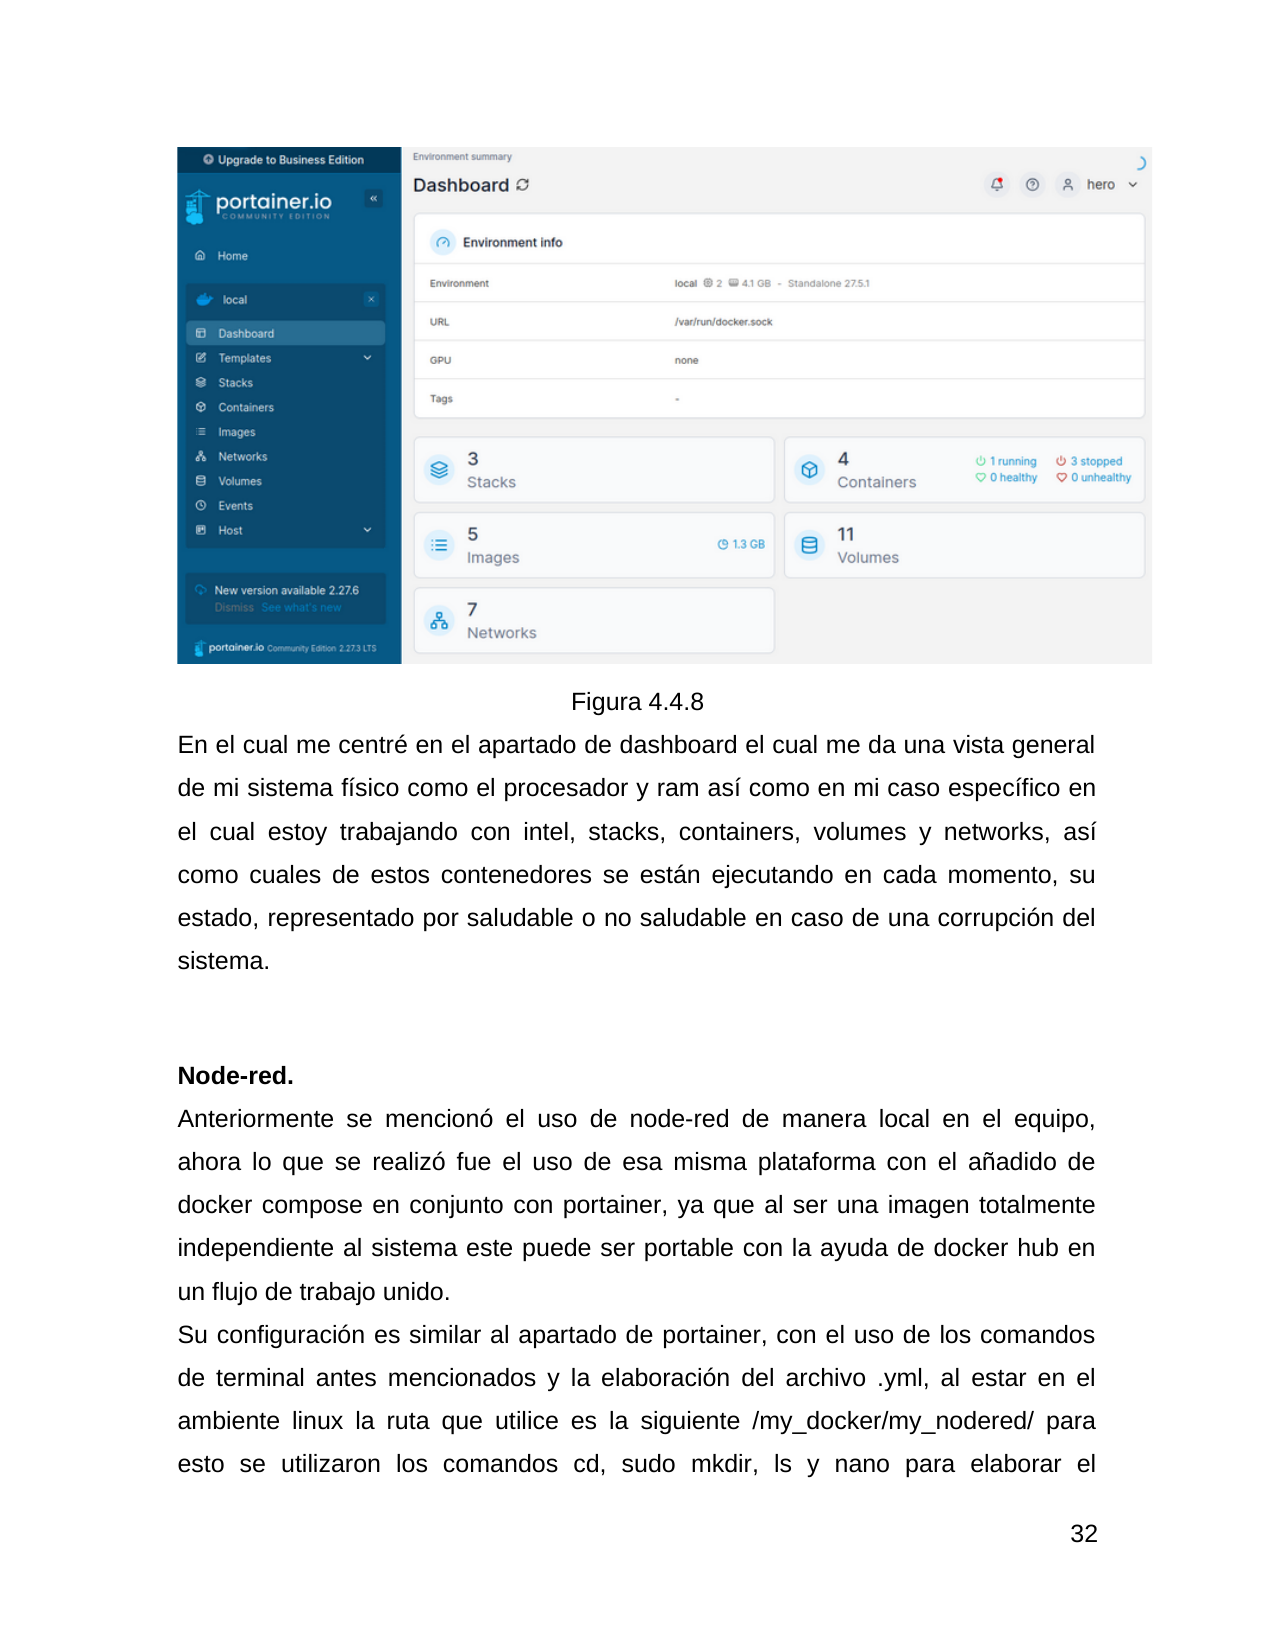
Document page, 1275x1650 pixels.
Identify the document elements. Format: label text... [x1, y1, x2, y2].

text Anteriormente se mencionó el uso de node-red de manera local en el equipo, ahora lo que se realizó fue el uso de esa misma plataforma con el añadido de docker compose en conjunto con portainer, ya que al ser una imagen totalmente independiente al sistema este puede ser portable con la ayuda de docker hub en un flujo de trabajo unido. [177, 1104, 1098, 1305]
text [177, 1320, 1098, 1478]
text Node-red. [177, 1061, 1098, 1090]
text Figura 4.4.8 [177, 687, 1098, 716]
picture [177, 175, 397, 664]
text En el cual me centré en el apartado de dashboard el cual me da una vista general de mi sistema físico como el procesador y ram así como en mi caso específico en el cual estoy trabajando con intel, stacks, containers, volumes y networks, así como cuales de estos contenedores se están ejecutando en cada momento, su estado, representado por saludable o no saludable en caso de una corrupción del sistema. [177, 730, 1098, 975]
picture [177, 147, 1153, 664]
